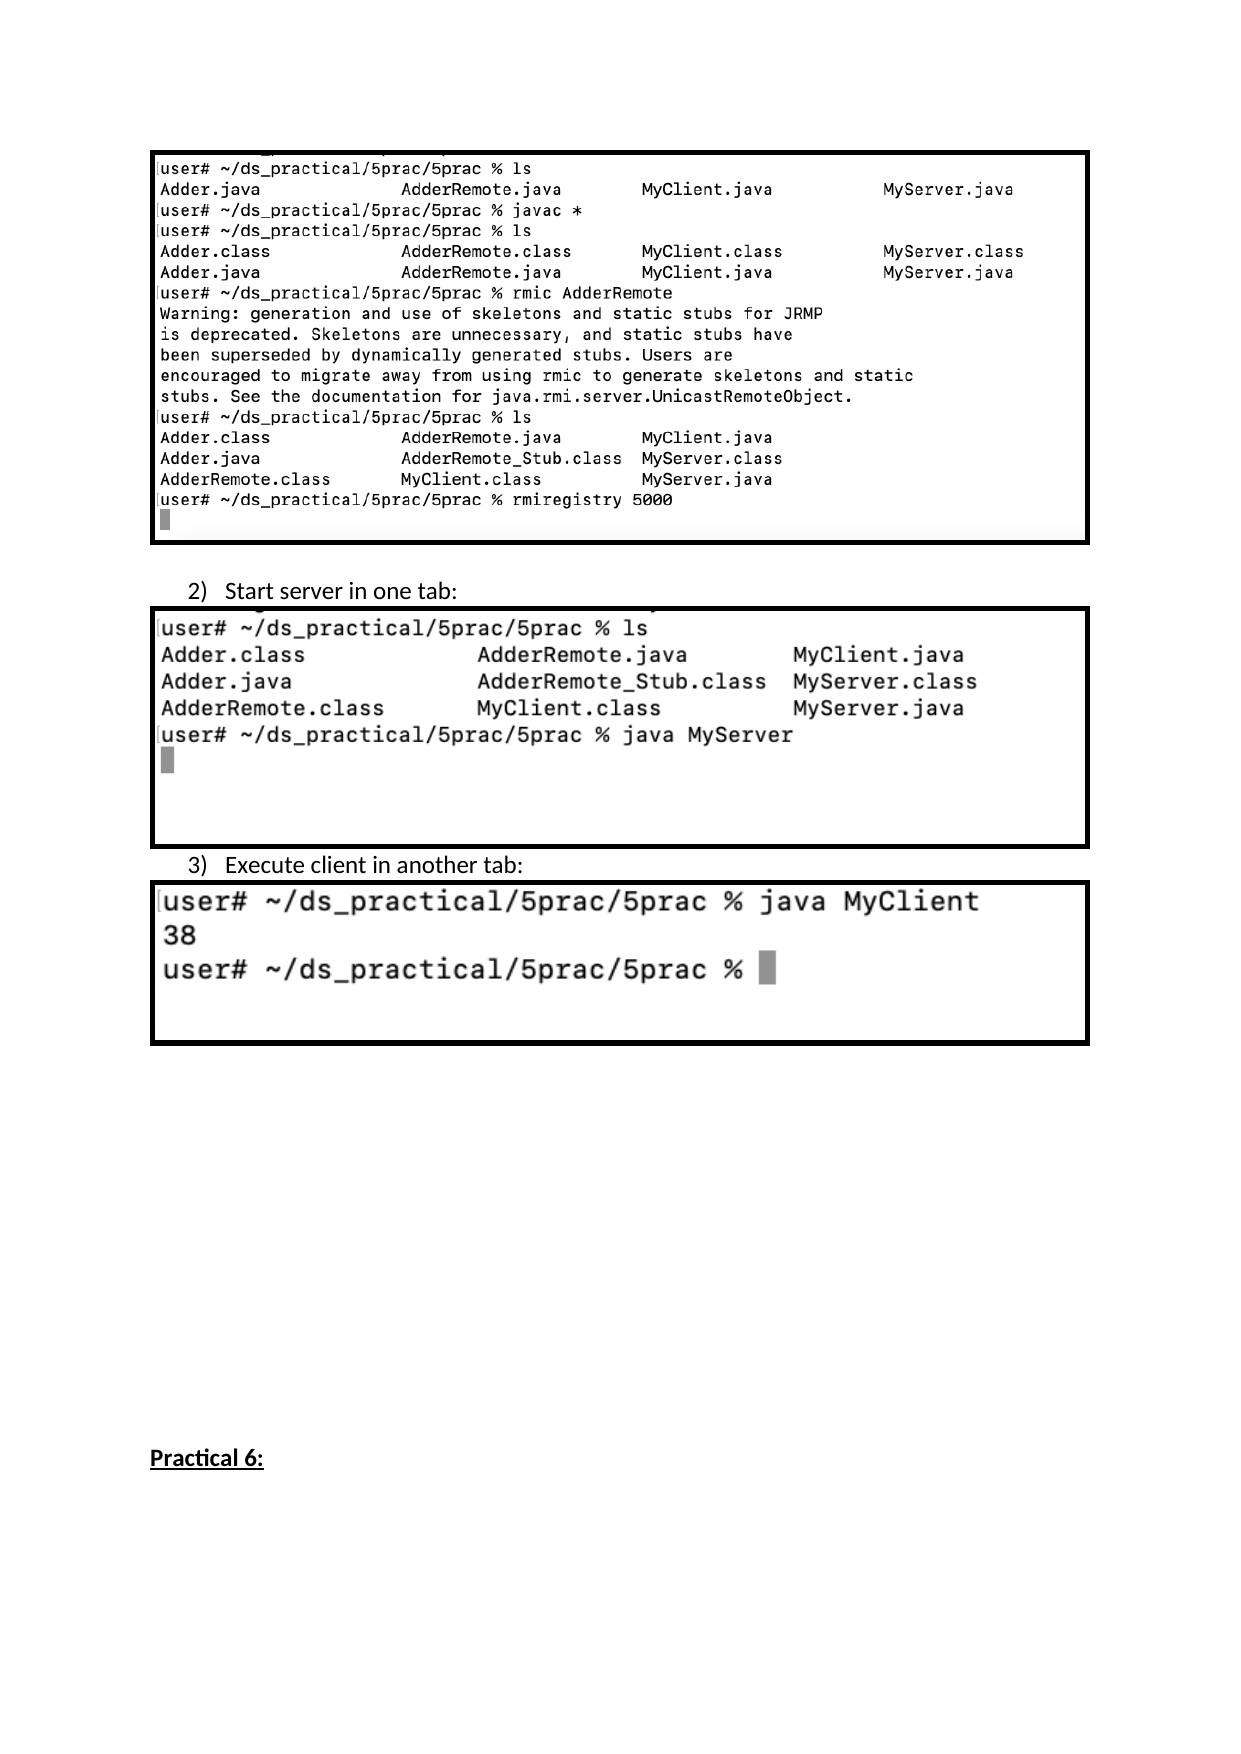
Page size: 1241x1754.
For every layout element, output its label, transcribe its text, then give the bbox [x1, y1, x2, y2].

picture [155, 155, 1085, 540]
picture [155, 885, 1085, 1040]
text Practical 6: [150, 1442, 1090, 1473]
list Execute client in another tab: [187, 849, 1090, 880]
picture [155, 611, 1085, 844]
list Start server in one tab: [187, 575, 1090, 606]
